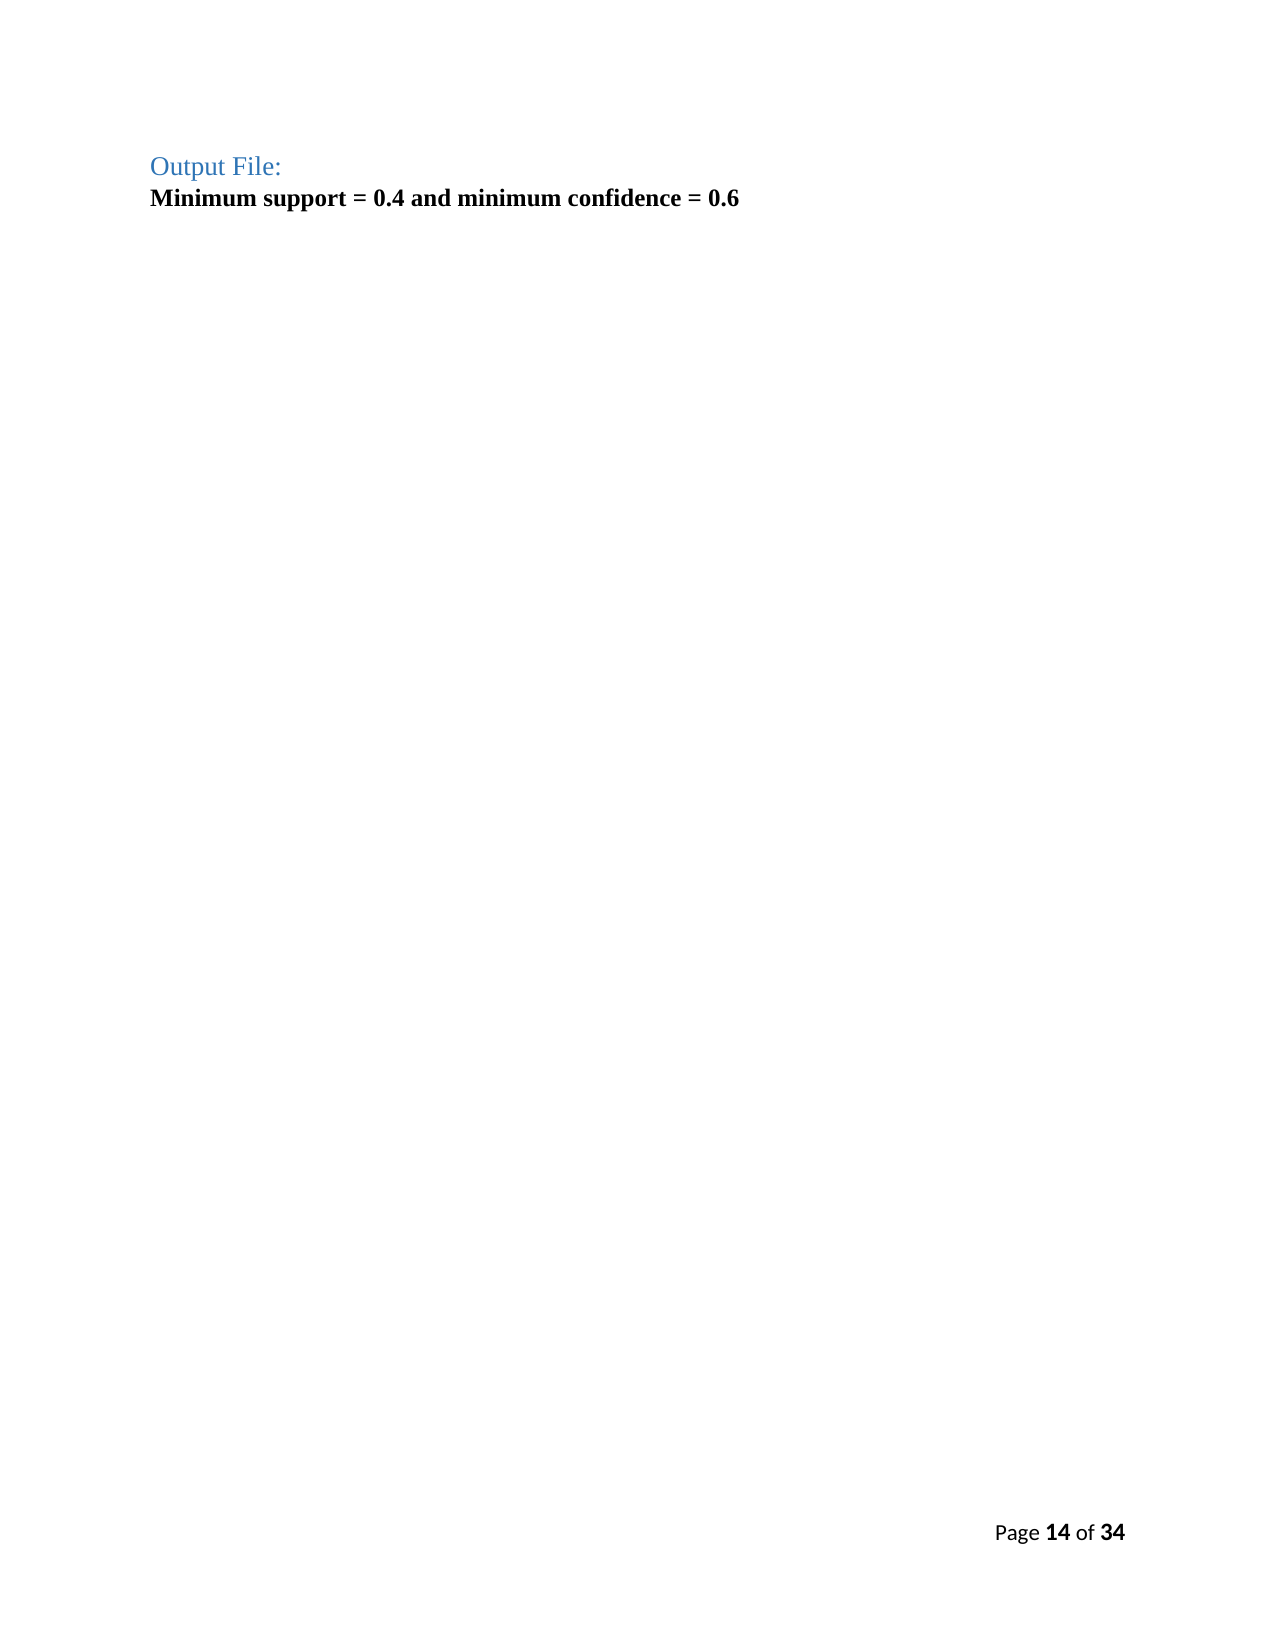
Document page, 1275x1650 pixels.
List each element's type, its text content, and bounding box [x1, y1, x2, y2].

subtitle Output File: [150, 150, 1125, 181]
text Minimum support = 0.4 and minimum confidence = 0.6 [150, 183, 1125, 212]
